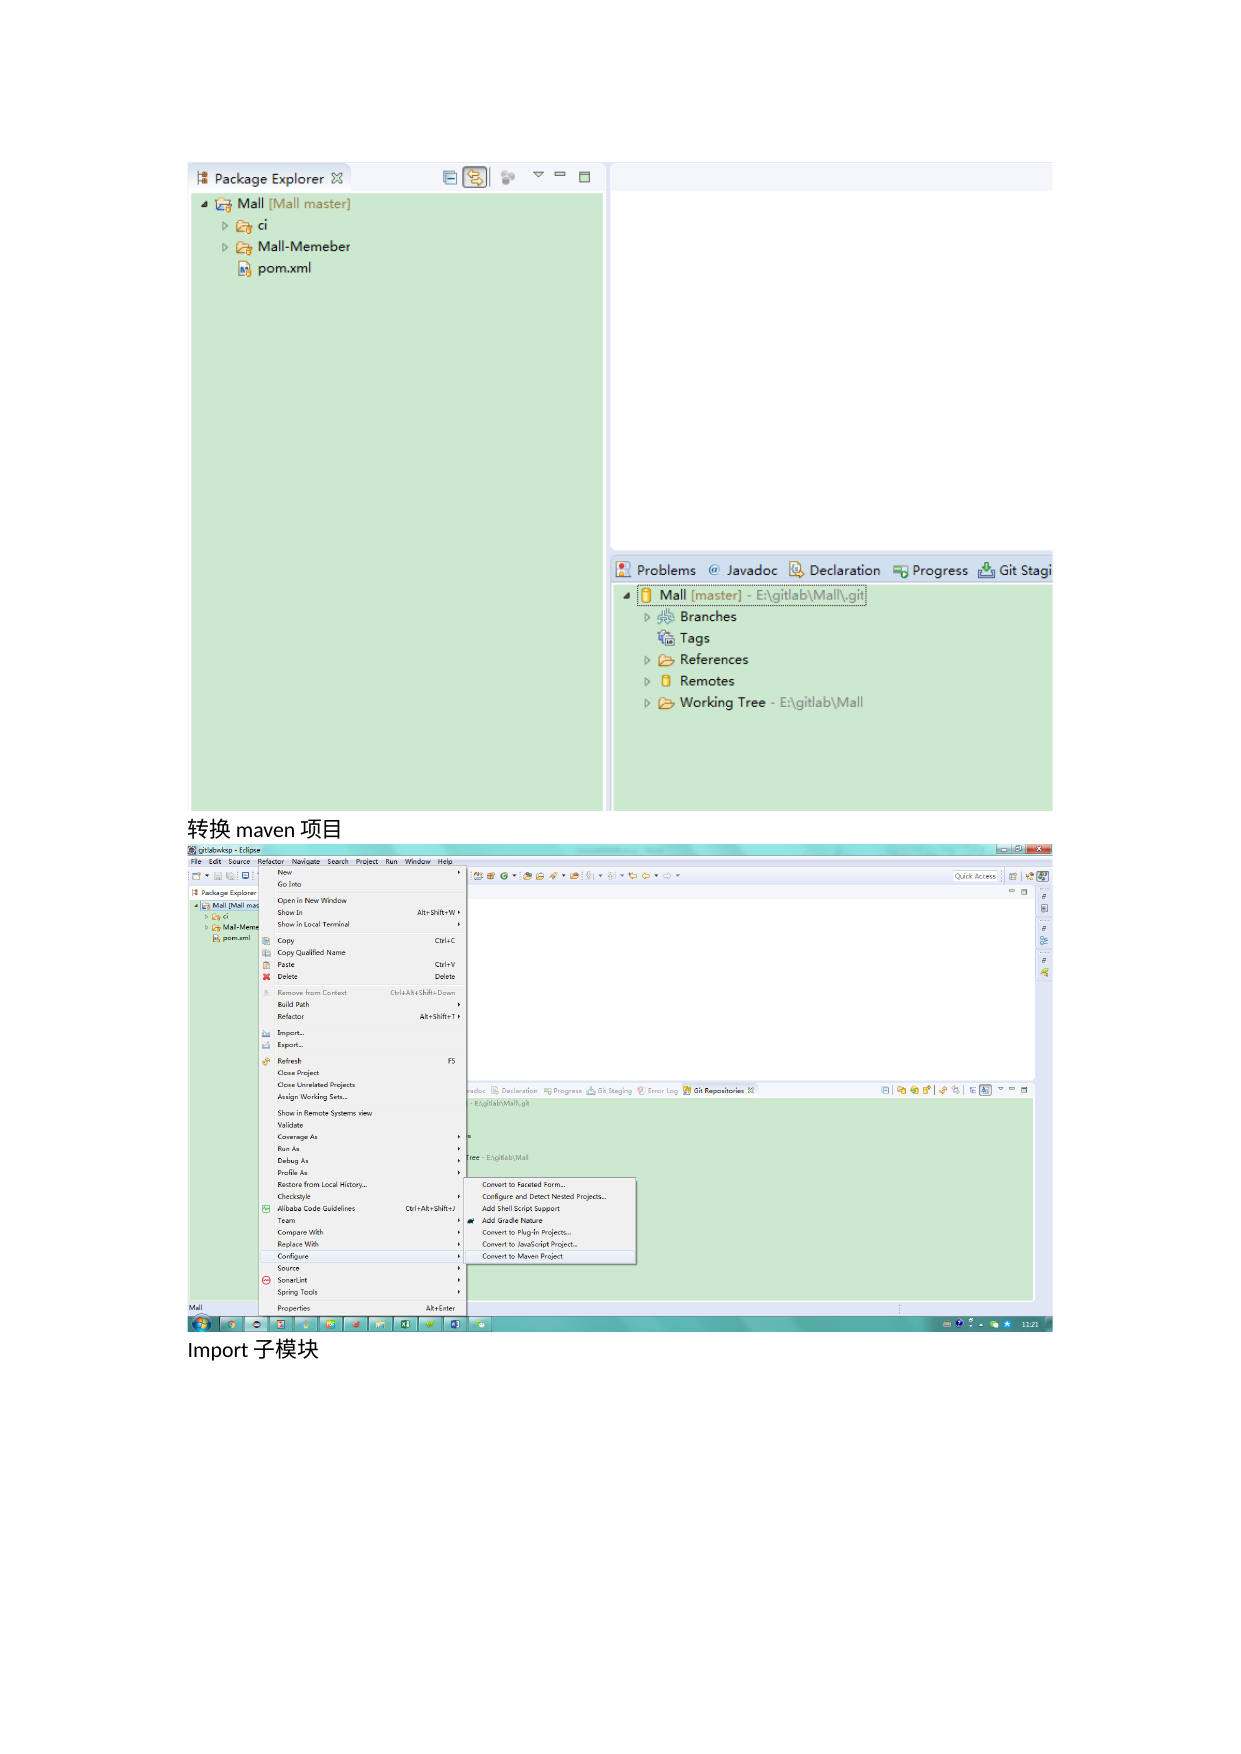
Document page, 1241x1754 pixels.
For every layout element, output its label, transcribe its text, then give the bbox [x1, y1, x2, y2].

text 转换maven项目 [187, 812, 1053, 844]
picture [187, 162, 1053, 811]
text Import 子模块 [187, 1332, 1053, 1364]
picture [187, 844, 1053, 1332]
